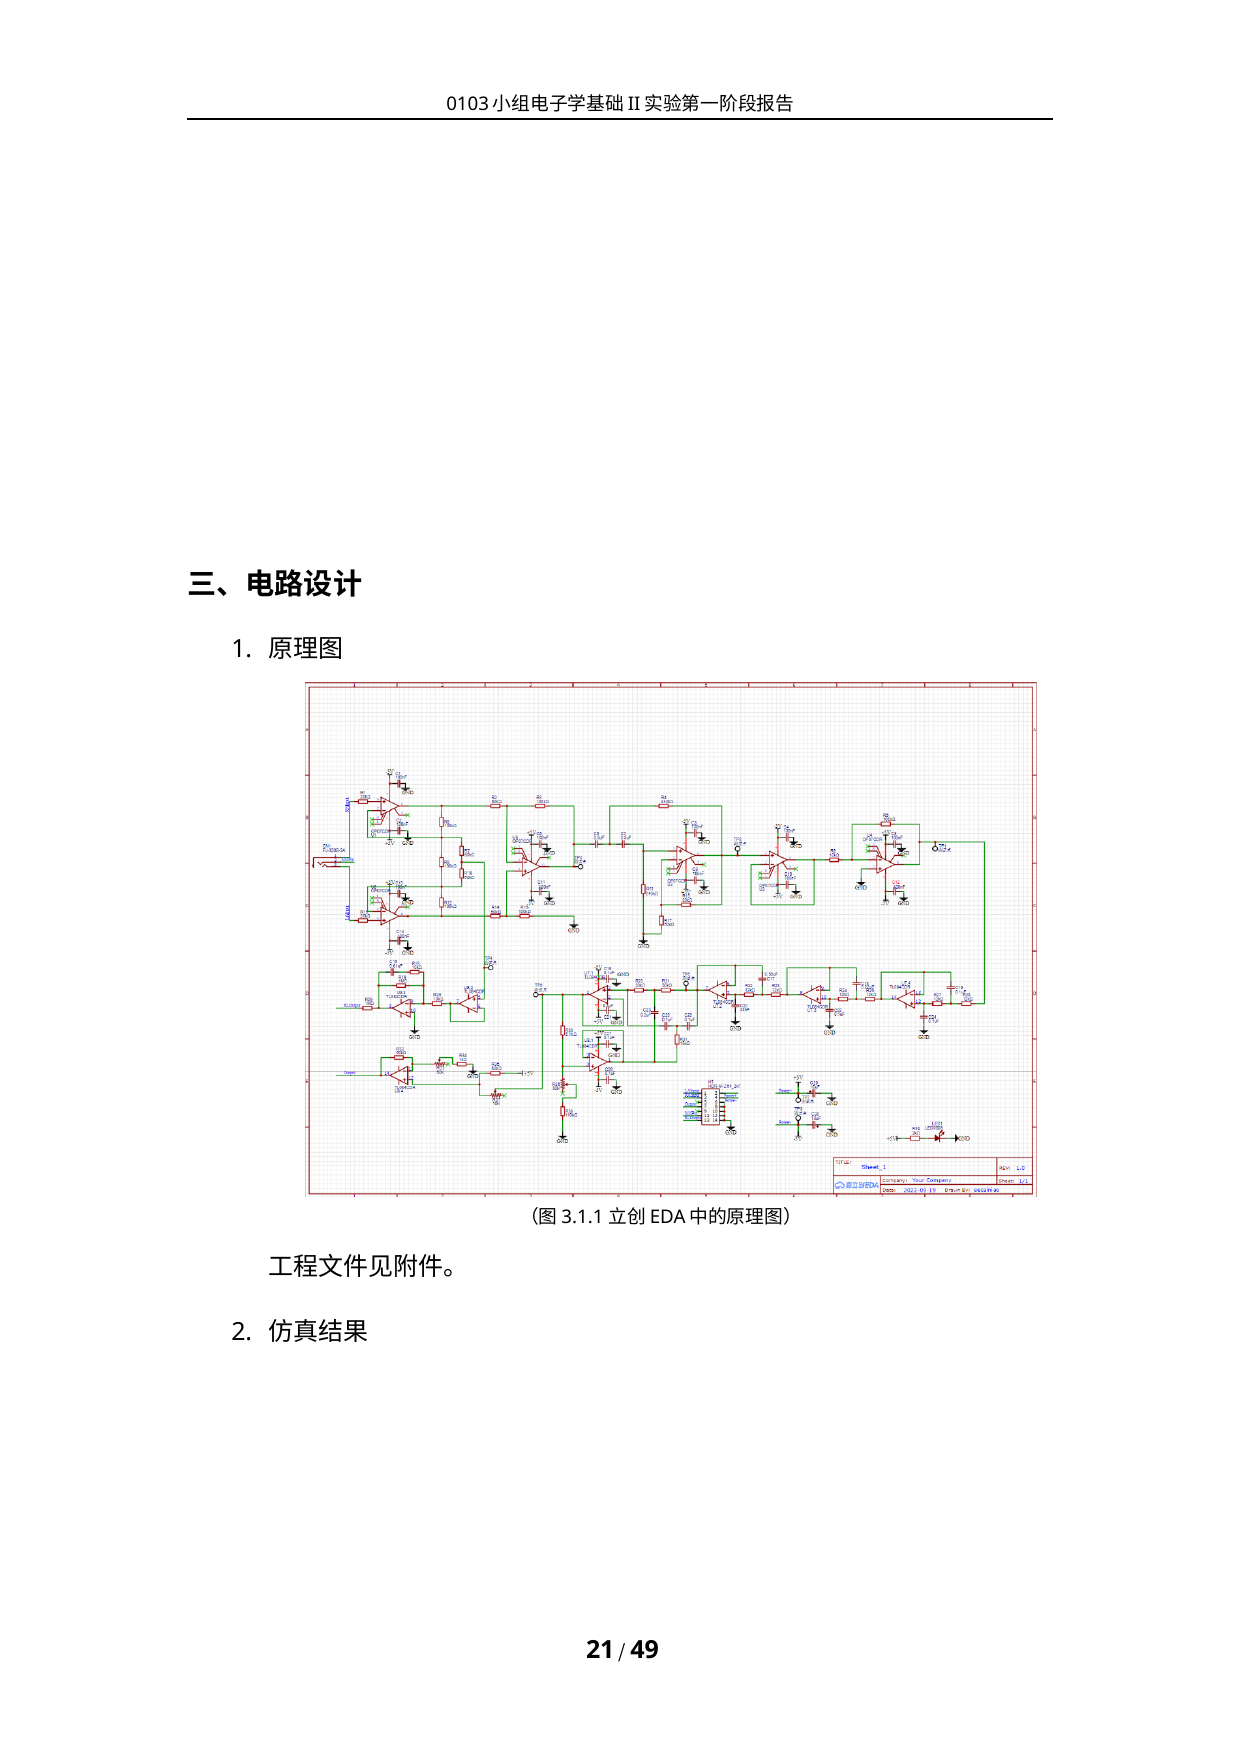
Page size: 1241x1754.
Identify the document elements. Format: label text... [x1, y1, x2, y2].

list 工程文件见附件。 [268, 1232, 1053, 1297]
picture [305, 682, 1037, 1197]
list 电路设计 [187, 549, 1053, 614]
list 原理图 [231, 614, 1053, 679]
list 仿真结果 [231, 1297, 1053, 1362]
